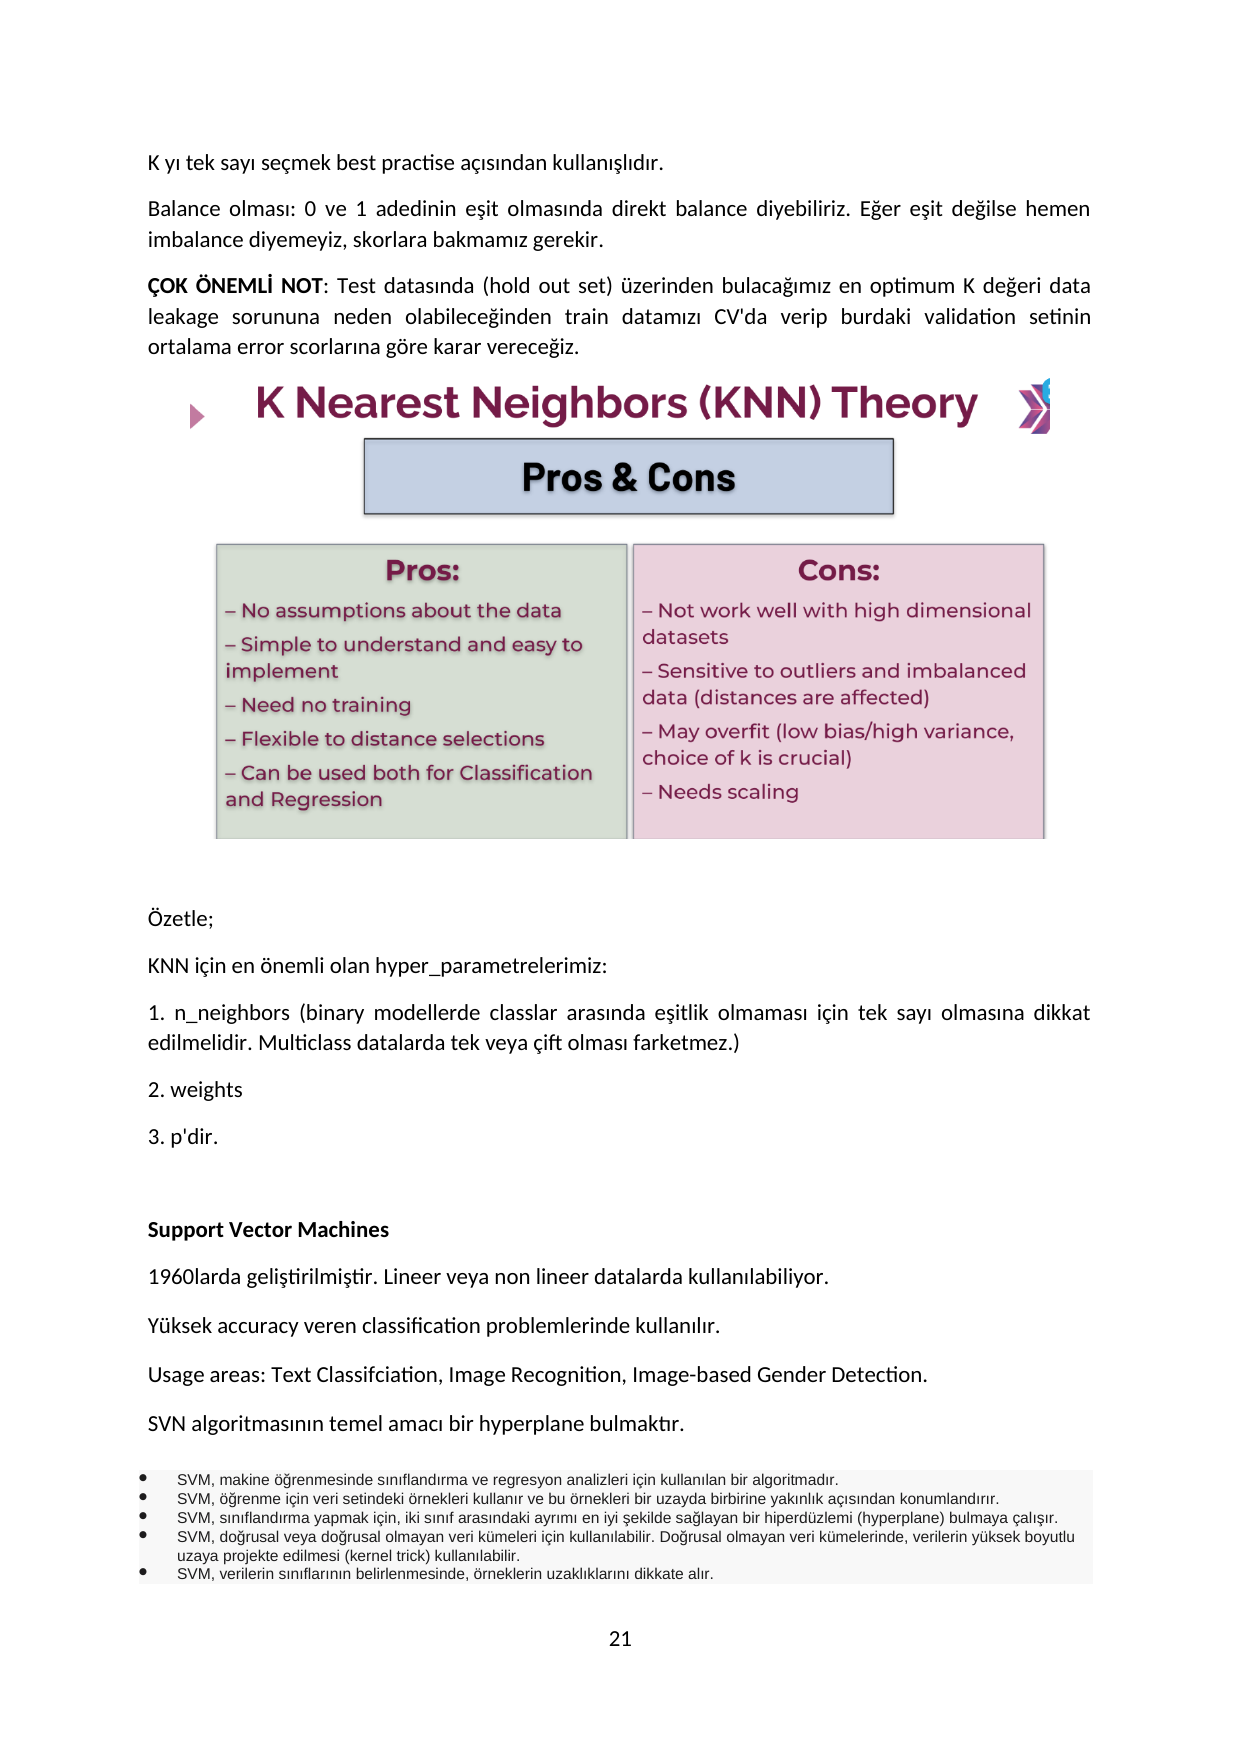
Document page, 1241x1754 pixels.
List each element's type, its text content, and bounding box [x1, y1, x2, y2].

text SVN algoritmasının temel amacı bir hyperplane bulmaktır. [148, 1409, 1093, 1437]
list SVM, öğrenme için veri setindeki örnekleri kullanır ve bu örnekleri bir uzayda birbirine yakınlık açısından konumlandırır. [139, 1489, 1093, 1509]
text 1. n_neighbors (binary modellerde classlar arasında eşitlik olmaması için tek sayı olmasına dikkat edilmelidir. Multiclass datalarda tek veya çift olması farketmez.) [148, 998, 1093, 1056]
text KNN için en önemli olan hyper_parametrelerimiz: [148, 951, 1093, 979]
text Özetle; [148, 904, 1093, 932]
list SVM, doğrusal veya doğrusal olmayan veri kümeleri için kullanılabilir. Doğrusal olmayan veri kümelerinde, verilerin yüksek boyutlu uzaya projekte edilmesi (kernel trick) kullanılabilir. [139, 1528, 1093, 1565]
text 2. weights [148, 1075, 1093, 1103]
text Support Vector Machines [148, 1216, 1093, 1244]
list SVM, makine öğrenmesinde sınıflandırma ve regresyon analizleri için kullanılan bir algoritmadır. [139, 1470, 1093, 1489]
text Balance olması: 0 ve 1 adedinin eşit olmasında direkt balance diyebiliriz. Eğer eşit değilse hemen imbalance diyemeyiz, skorlara bakmamız gerekir. [148, 194, 1093, 253]
text 3. p'dir. [148, 1122, 1093, 1150]
text K yı tek sayı seçmek best practise açısından kullanışlıdır. [148, 148, 1093, 176]
text 1960larda geliştirilmiştir. Lineer veya non lineer datalarda kullanılabiliyor. [148, 1262, 1093, 1291]
list SVM, sınıflandırma yapmak için, iki sınıf arasındaki ayrımı en iyi şekilde sağlayan bir hiperdüzlemi (hyperplane) bulmaya çalışır. [139, 1509, 1093, 1528]
text ÇOK ÖNEMLİ NOT: Test datasında (hold out set) üzerinden bulacağımız en optimum K değeri data leakage sorununa neden olabileceğinden train datamızı CV'da verip burdaki validation setinin ortalama error scorlarına göre karar vereceğiz. [148, 272, 1093, 360]
text Yüksek accuracy veren classification problemlerinde kullanılır. [148, 1311, 1093, 1339]
picture [190, 378, 1050, 839]
text Usage areas: Text Classifciation, Image Recognition, Image-based Gender Detection. [148, 1360, 1093, 1388]
list SVM, verilerin sınıflarının belirlenmesinde, örneklerin uzaklıklarını dikkate alır. [139, 1565, 1093, 1584]
